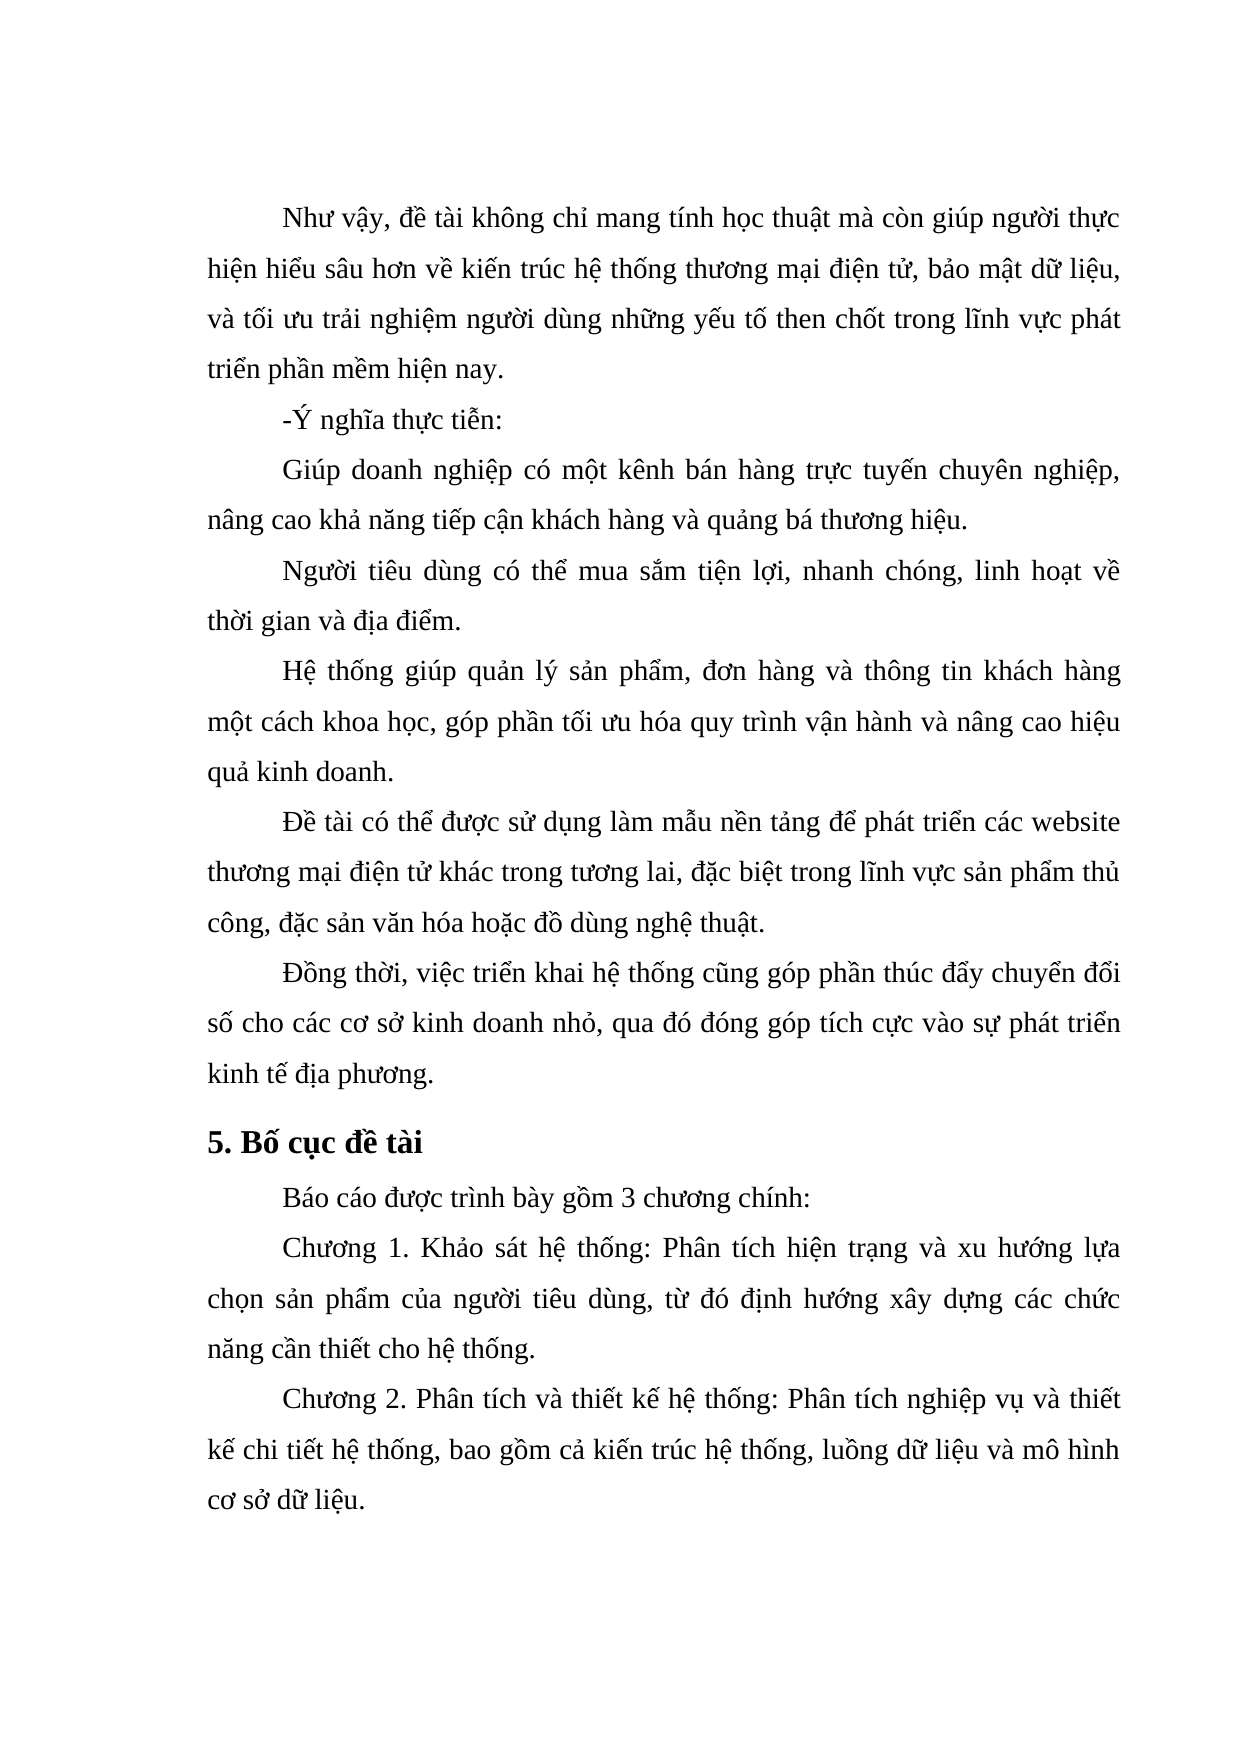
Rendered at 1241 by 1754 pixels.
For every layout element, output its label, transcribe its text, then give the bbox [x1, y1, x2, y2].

text Như vậy, đề tài không chỉ mang tính học thuật mà còn giúp người thực hiện hiểu sâu hơn về kiến trúc hệ thống thương mại điện tử, bảo mật dữ liệu, và tối ưu trải nghiệm người dùng những yếu tố then chốt trong lĩnh vực phát triển phần mềm hiện nay. [207, 201, 1122, 385]
subtitle 5. Bố cục đề tài [207, 1123, 1122, 1161]
text Người tiêu dùng có thể mua sắm tiện lợi, nhanh chóng, linh hoạt về thời gian và địa điểm. [207, 553, 1122, 637]
list Báo cáo được trình bày gồm 3 chương chính: [207, 1180, 1114, 1214]
text -Ý nghĩa thực tiễn: [282, 402, 1122, 435]
text Chương 1. Khảo sát hệ thống: Phân tích hiện trạng và xu hướng lựa chọn sản phẩm của người tiêu dùng, từ đó định hướng xây dựng các chức năng cần thiết cho hệ thống. [207, 1231, 1122, 1365]
text Hệ thống giúp quản lý sản phẩm, đơn hàng và thông tin khách hàng một cách khoa học, góp phần tối ưu hóa quy trình vận hành và nâng cao hiệu quả kinh doanh. [207, 653, 1122, 787]
text Chương 2. Phân tích và thiết kế hệ thống: Phân tích nghiệp vụ và thiết kế chi tiết hệ thống, bao gồm cả kiến trúc hệ thống, luồng dữ liệu và mô hình cơ sở dữ liệu. [207, 1382, 1122, 1516]
text Đồng thời, việc triển khai hệ thống cũng góp phần thúc đẩy chuyển đổi số cho các cơ sở kinh doanh nhỏ, qua đó đóng góp tích cực vào sự phát triển kinh tế địa phương. [207, 955, 1122, 1089]
text Giúp doanh nghiệp có một kênh bán hàng trực tuyến chuyên nghiệp, nâng cao khả năng tiếp cận khách hàng và quảng bá thương hiệu. [207, 452, 1122, 536]
text Đề tài có thể được sử dụng làm mẫu nền tảng để phát triển các website thương mại điện tử khác trong tương lai, đặc biệt trong lĩnh vực sản phẩm thủ công, đặc sản văn hóa hoặc đồ dùng nghệ thuật. [207, 804, 1122, 938]
